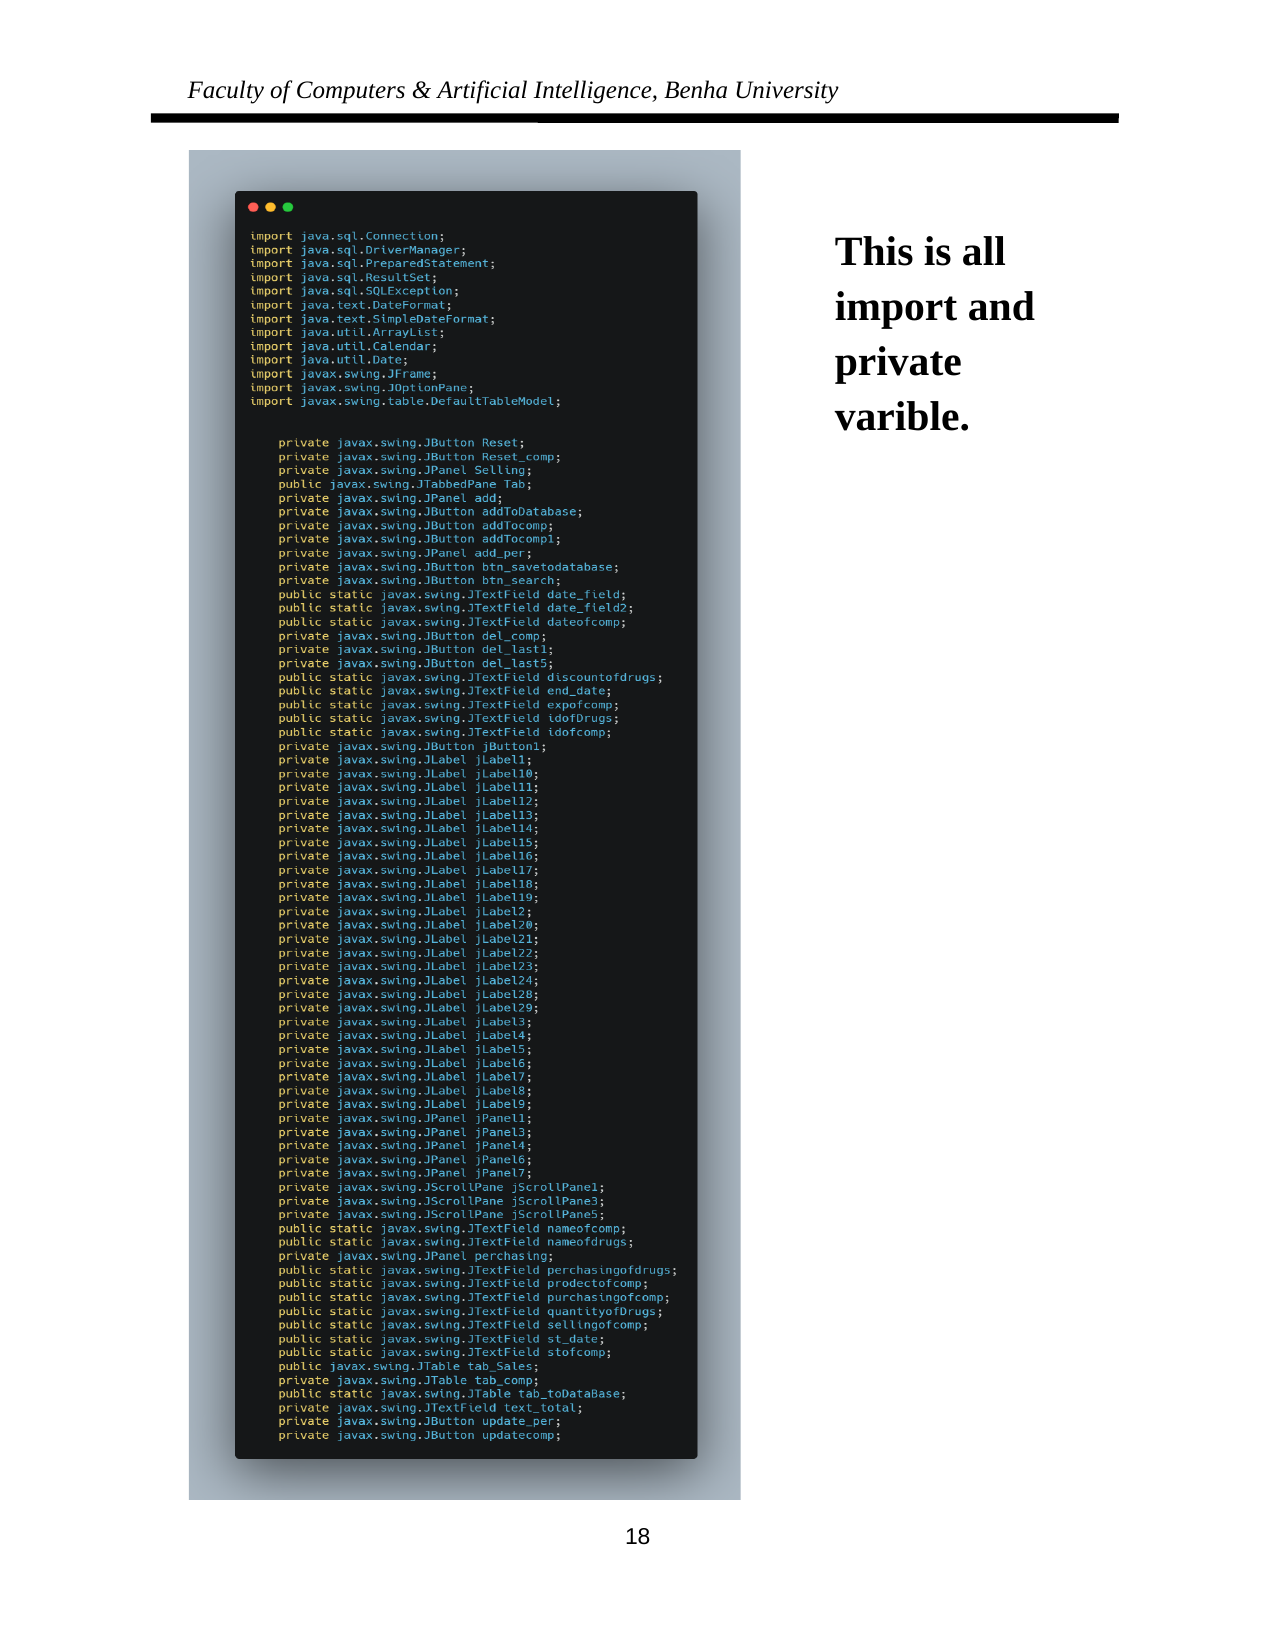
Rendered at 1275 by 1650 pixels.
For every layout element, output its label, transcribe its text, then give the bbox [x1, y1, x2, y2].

picture [187, 150, 741, 1495]
list This is all import and private varible. [741, 226, 1087, 439]
